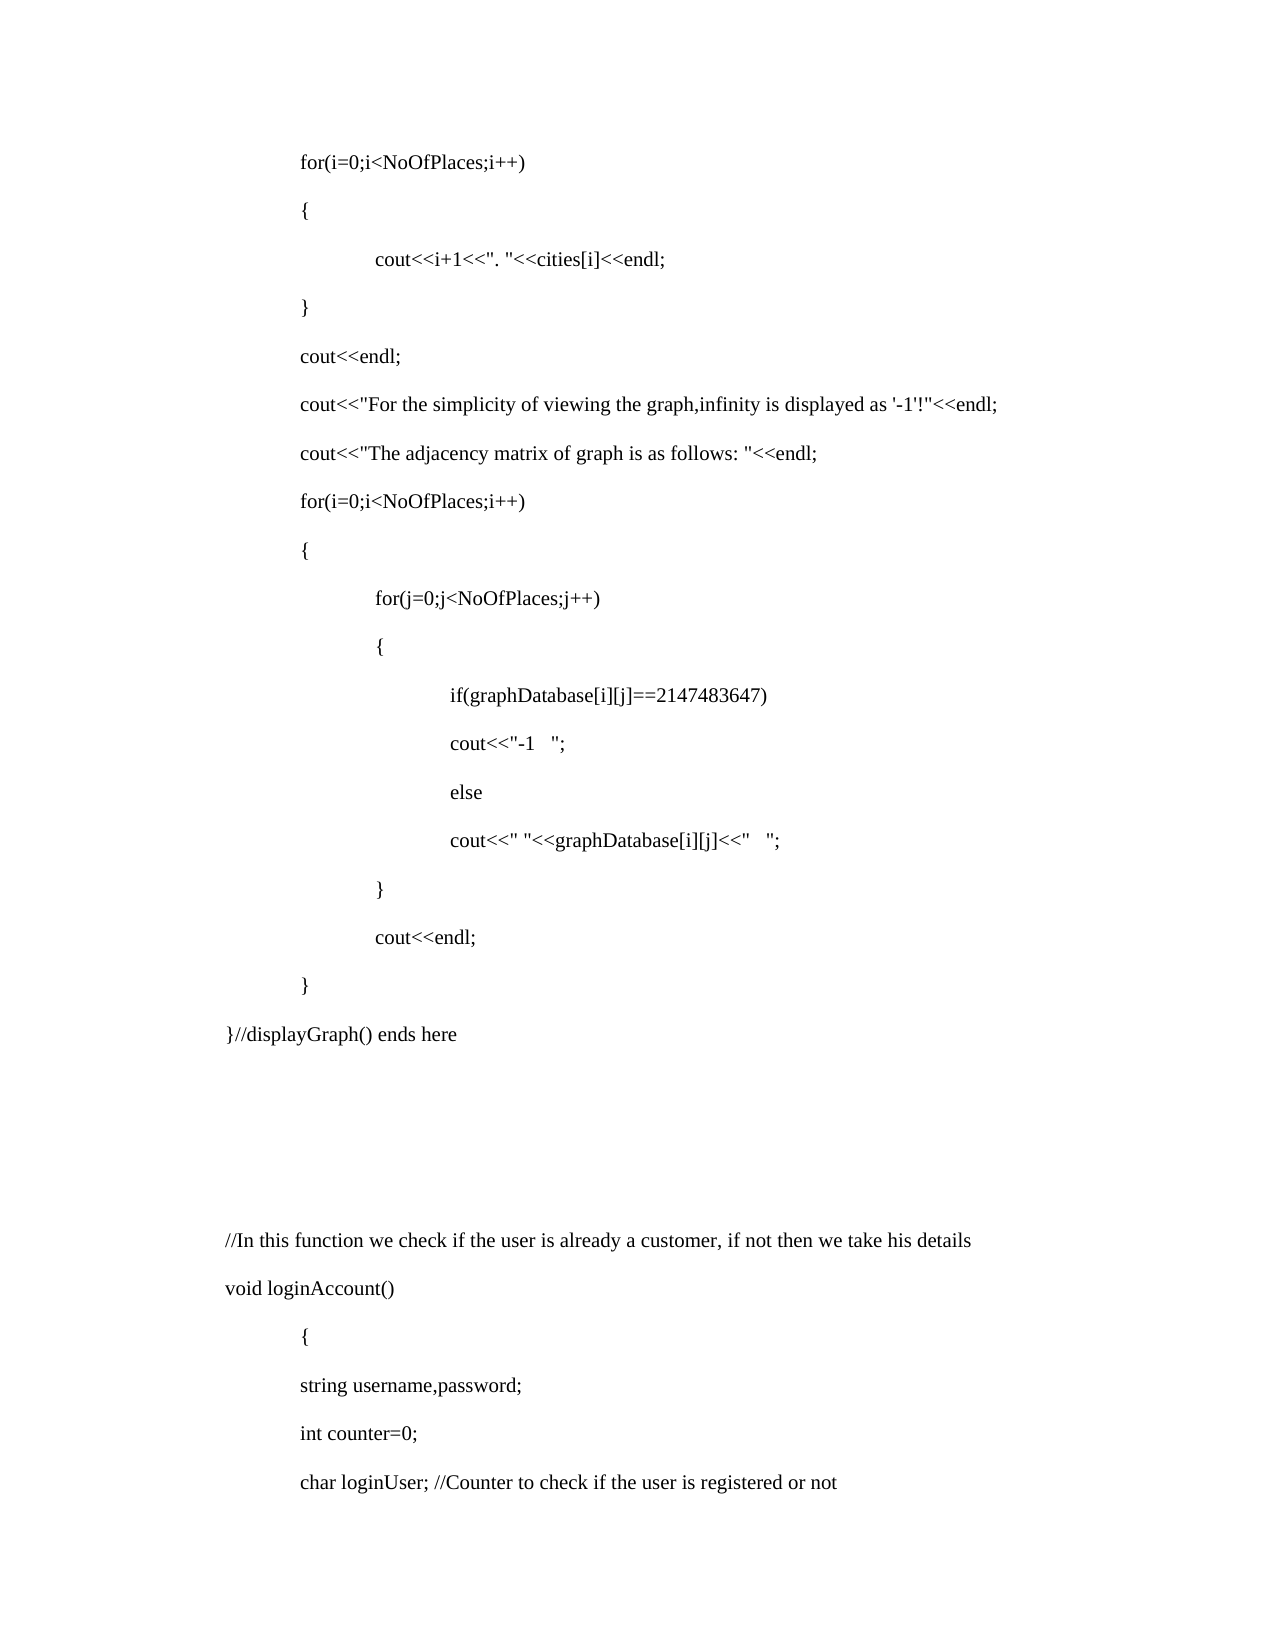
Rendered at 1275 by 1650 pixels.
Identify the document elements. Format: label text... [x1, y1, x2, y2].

text //In this function we check if the user is already a customer, if not then we take his details [150, 1227, 1226, 1252]
text if(graphDatabase[i][j]==2147483647) [150, 683, 1226, 707]
text cout<<endl; [150, 344, 1226, 368]
text cout<<"The adjacency matrix of graph is as follows: "<<endl; [150, 441, 1226, 465]
text } [150, 877, 1226, 901]
text cout<<"For the simplicity of viewing the graph,infinity is displayed as '-1'!"<<endl; [150, 392, 1226, 416]
text { [150, 198, 1226, 222]
text { [150, 537, 1226, 562]
text }//displayGraph() ends here [150, 1022, 1226, 1046]
text int counter=0; [150, 1421, 1226, 1445]
text cout<<endl; [150, 925, 1226, 949]
text } [150, 973, 1226, 997]
text cout<<"-1 "; [150, 731, 1226, 755]
text } [150, 295, 1226, 319]
text for(j=0;j<NoOfPlaces;j++) [150, 586, 1226, 610]
text { [150, 1324, 1226, 1348]
text else [150, 780, 1226, 804]
text for(i=0;i<NoOfPlaces;i++) [150, 150, 1226, 174]
text void loginAccount() [150, 1276, 1226, 1300]
text char loginUser; //Counter to check if the user is registered or not [150, 1470, 1226, 1494]
text cout<<" "<<graphDatabase[i][j]<<" "; [150, 828, 1226, 852]
text for(i=0;i<NoOfPlaces;i++) [150, 489, 1226, 513]
text cout<<i+1<<". "<<cities[i]<<endl; [150, 247, 1226, 271]
text { [150, 634, 1226, 658]
text string username,password; [150, 1373, 1226, 1397]
